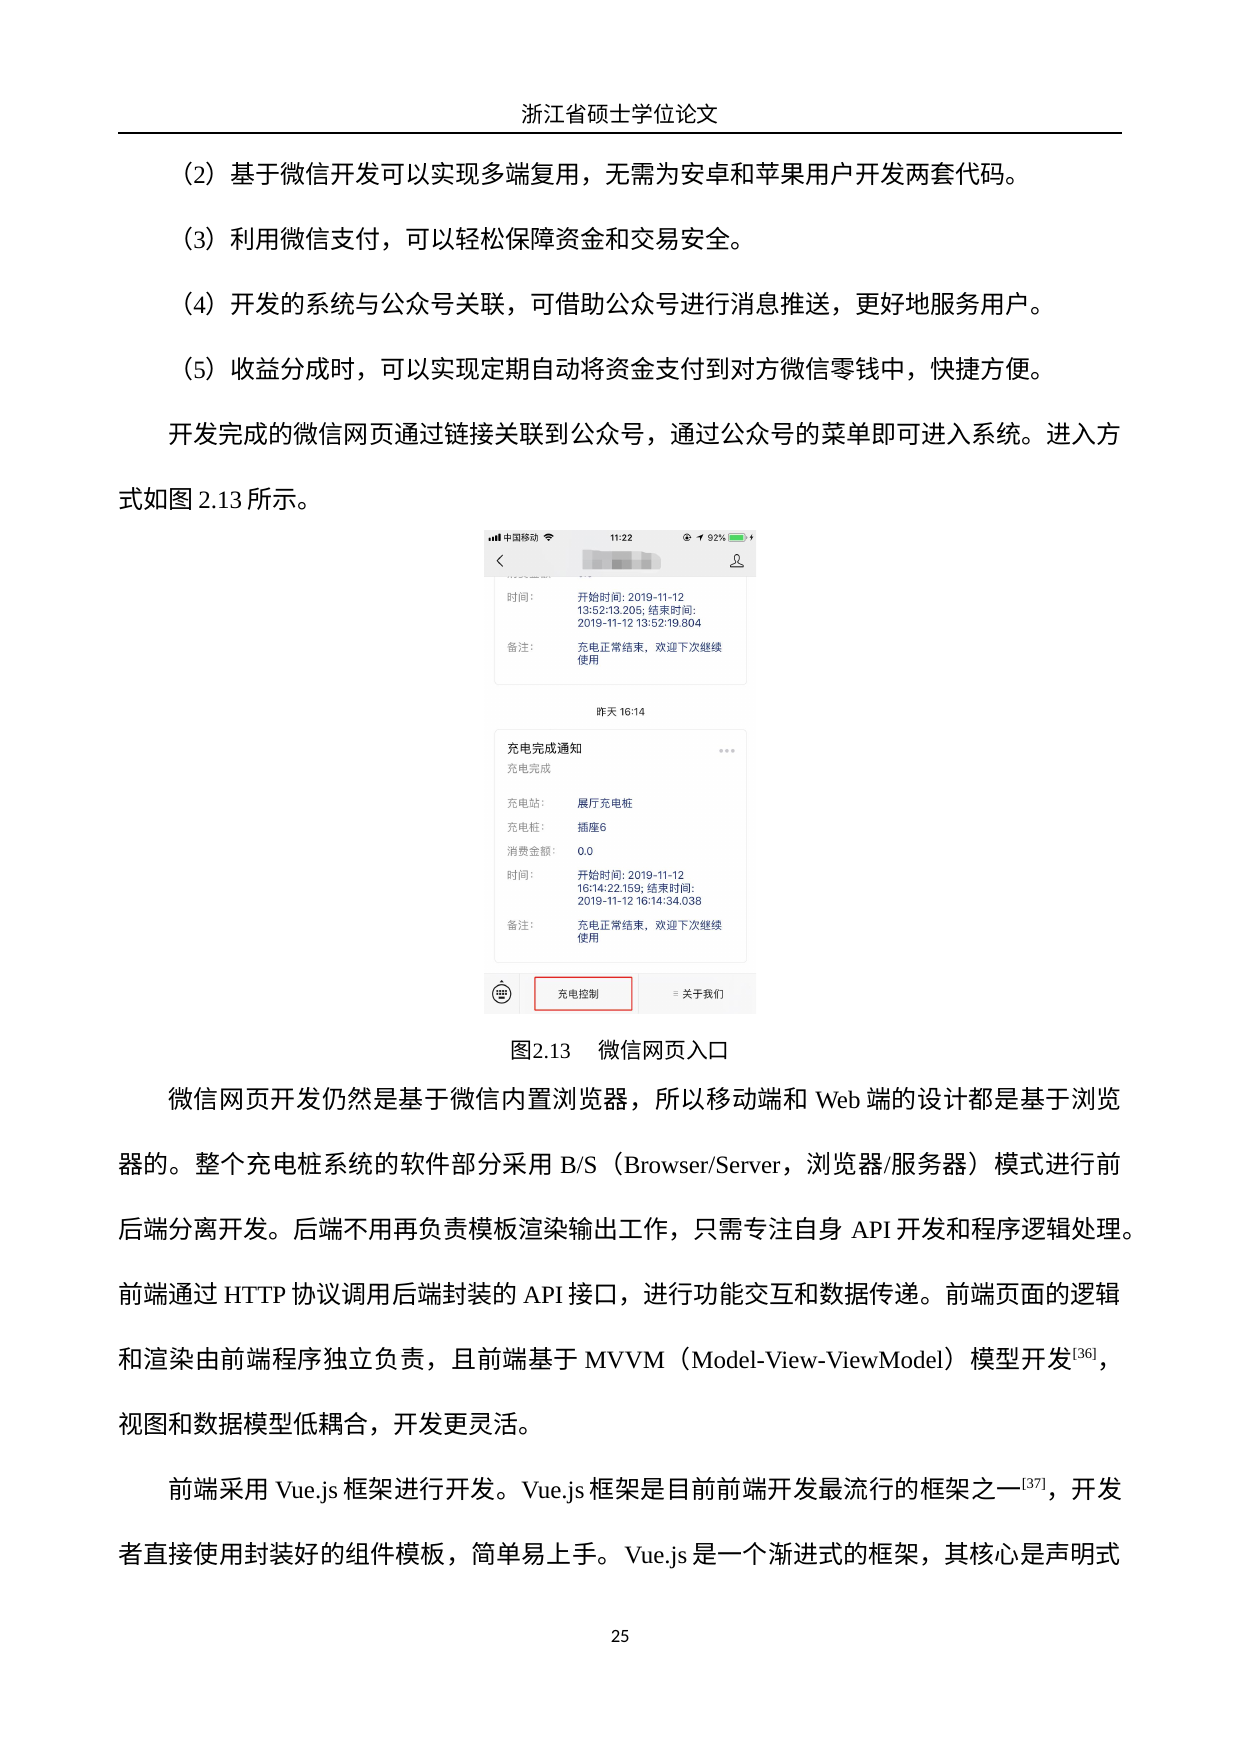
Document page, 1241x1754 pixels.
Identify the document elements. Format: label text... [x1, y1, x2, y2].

text （4）开发的系统与公众号关联，可借助公众号进行消息推送，更好地服务用户。 [118, 270, 1122, 335]
picture [484, 530, 757, 1014]
list 微信网页入口 [148, 1033, 1122, 1065]
text （5）收益分成时，可以实现定期自动将资金支付到对方微信零钱中，快捷方便。 [118, 335, 1122, 400]
text 微信网页开发仍然是基于微信内置浏览器，所以移动端和Web端的设计都是基于浏览器的。整个充电桩系统的软件部分采用B/S（Browser/Server，浏览器/服务器）模式进行前后端分离开发。后端不用再负责模板渲染输出工作，只需专注自身API开发和程序逻辑处理。前端通过HTTP协议调用后端封装的API接口，进行功能交互和数据传递。前端页面的逻辑和渲染由前端程序独立负责，且前端基于MVVM（Model-View-ViewModel）模型开发[36]，视图和数据模型低耦合，开发更灵活。 [118, 1065, 1122, 1455]
text （2）基于微信开发可以实现多端复用，无需为安卓和苹果用户开发两套代码。 [118, 140, 1122, 205]
text 开发完成的微信网页通过链接关联到公众号，通过公众号的菜单即可进入系统。进入方式如图2.13所示。 [118, 400, 1122, 530]
text （3）利用微信支付，可以轻松保障资金和交易安全。 [118, 205, 1122, 270]
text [118, 1455, 1122, 1585]
